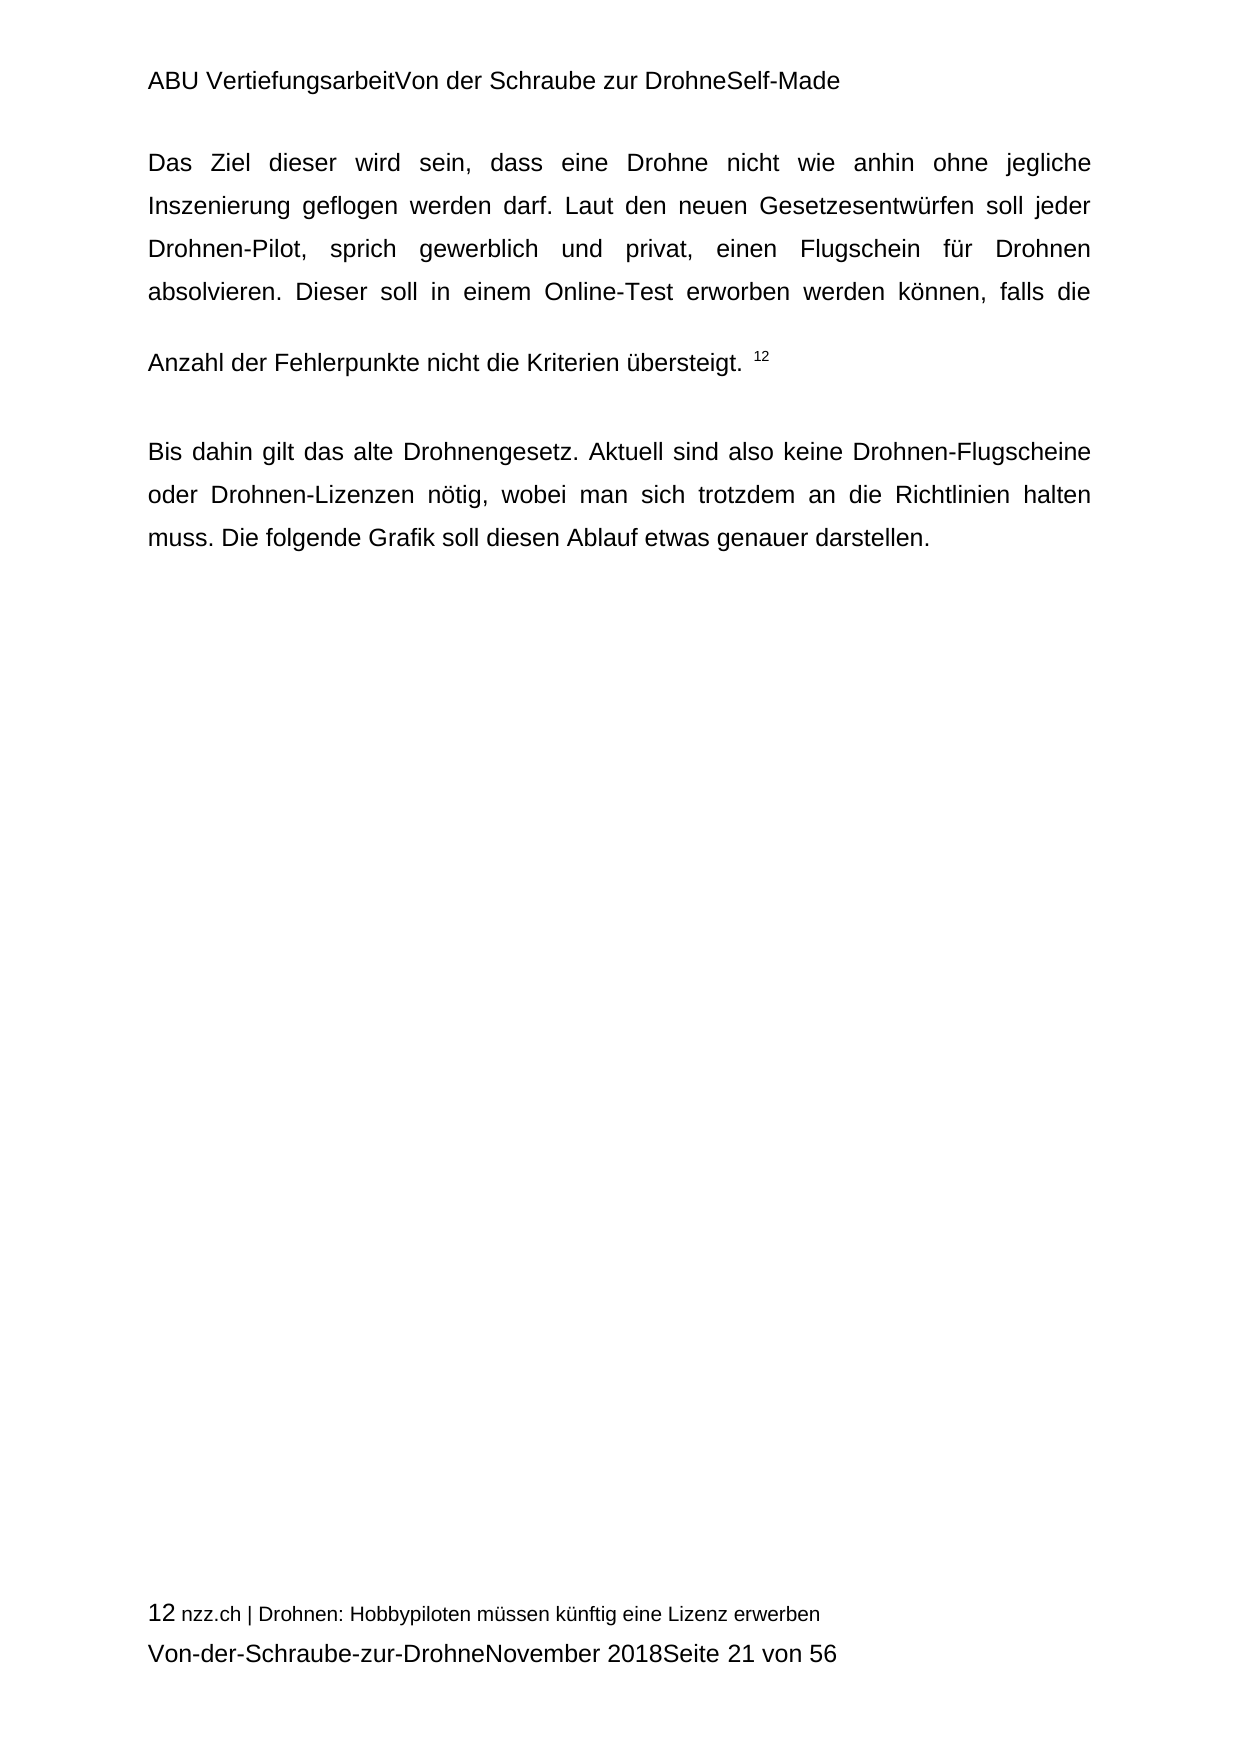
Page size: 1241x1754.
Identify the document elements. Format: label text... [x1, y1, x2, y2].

text Bis dahin gilt das alte Drohnengesetz. Aktuell sind also keine Drohnen-Flugscheine oder Drohnen-Lizenzen nötig, wobei man sich trotzdem an die Richtlinien halten muss. Die folgende Grafik soll diesen Ablauf etwas genauer darstellen. [148, 437, 1093, 552]
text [148, 148, 1093, 382]
